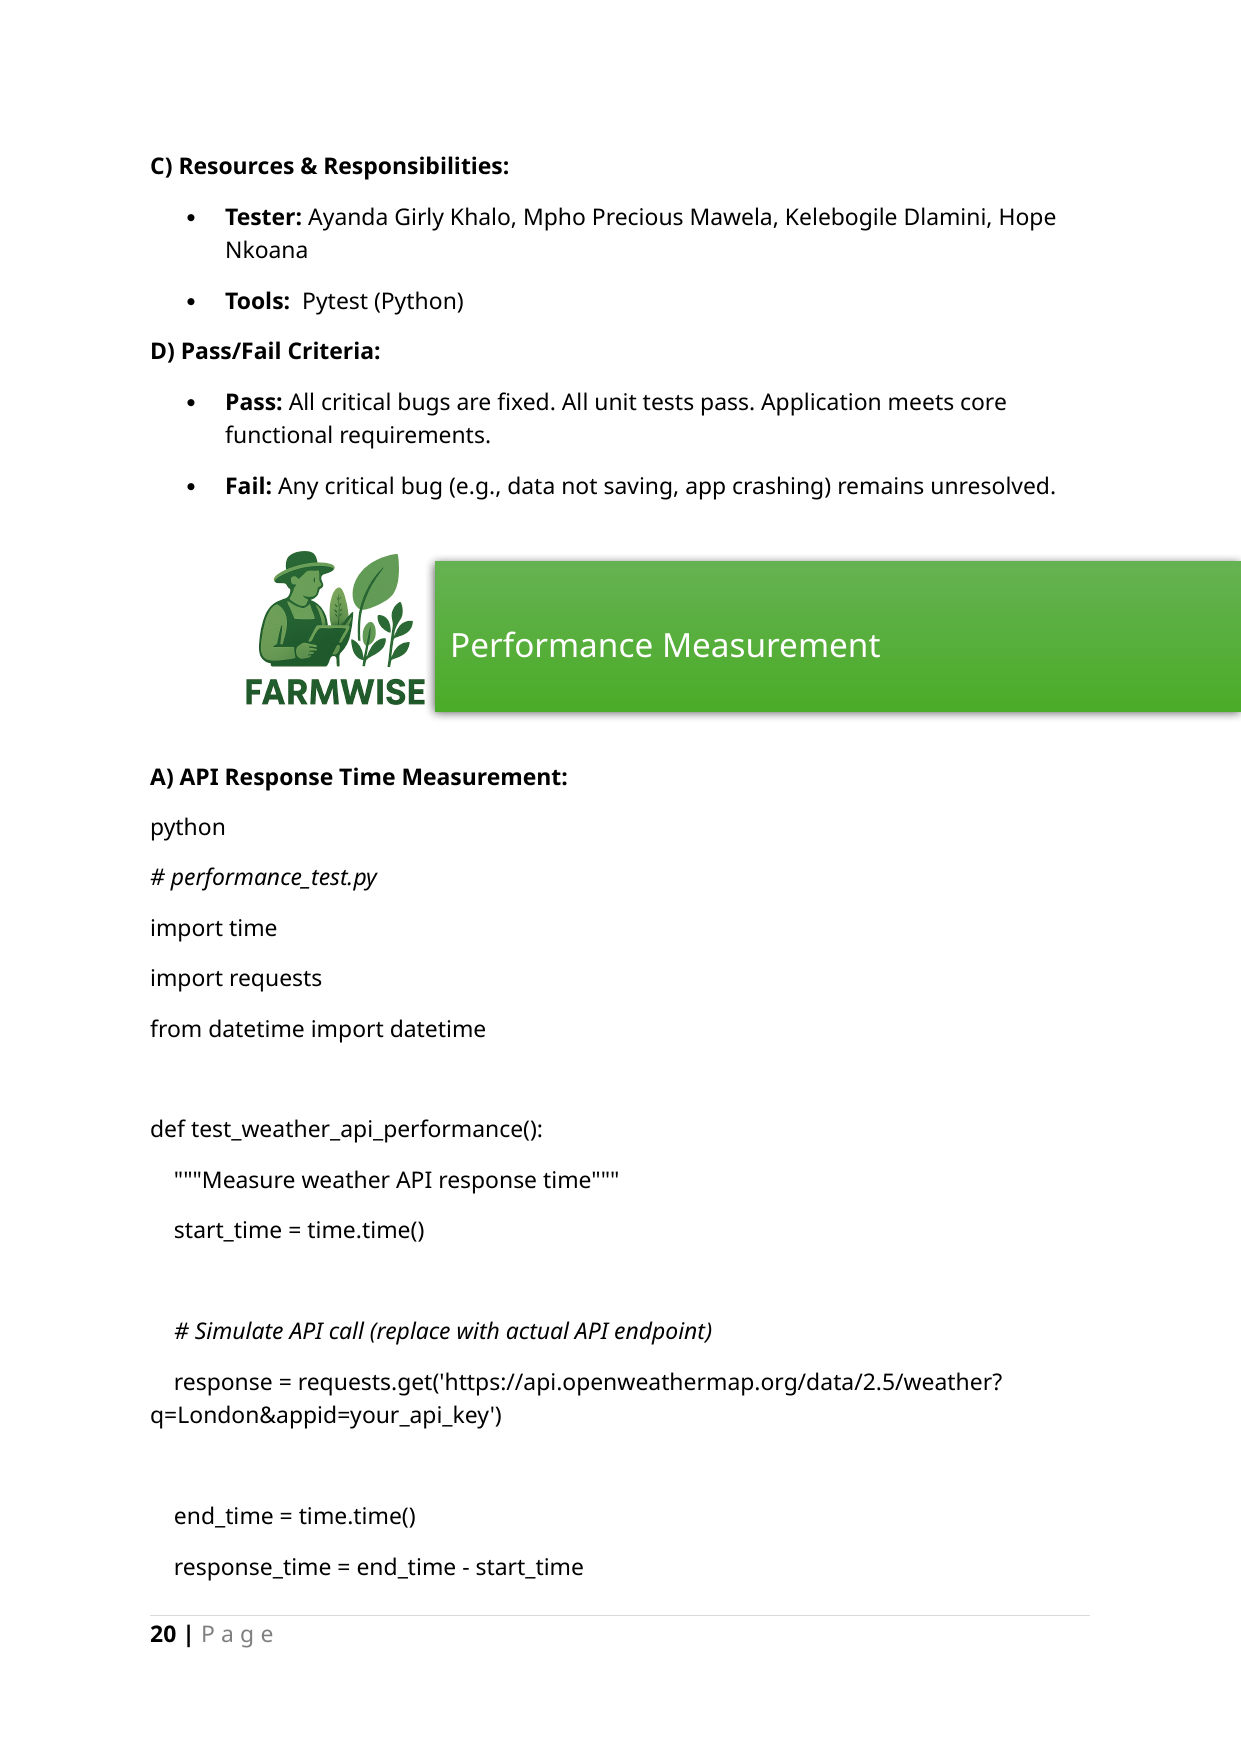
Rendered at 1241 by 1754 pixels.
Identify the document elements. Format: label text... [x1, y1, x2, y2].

text D) Pass/Fail Criteria: [150, 335, 1090, 366]
text C) Resources & Responsibilities: [150, 150, 1090, 181]
list Tools: Pytest (Python) [187, 284, 1090, 316]
text from datetime import datetime [150, 1012, 1090, 1044]
text import time [150, 912, 1090, 943]
text # Simulate API call (replace with actual API endpoint) [150, 1315, 1090, 1346]
text end_time = time.time() [150, 1500, 1090, 1531]
text python [150, 811, 1090, 842]
text response = requests.get('https://api.openweathermap.org/data/2.5/weather?q=London&appid=your_api_key') [150, 1365, 1090, 1430]
text import requests [150, 962, 1090, 993]
text def test_weather_api_performance(): [150, 1113, 1090, 1144]
text start_time = time.time() [150, 1214, 1090, 1245]
text A) API Response Time Measurement: [150, 760, 1090, 792]
list Tester: Ayanda Girly Khalo, Mpho Precious Mawela, Kelebogile Dlamini, Hope Nkoana [187, 200, 1090, 265]
text # performance_test.py [150, 861, 1090, 892]
text response_time = end_time - start_time [150, 1550, 1090, 1582]
list Fail: Any critical bug (e.g., data not saving, app crashing) remains unresolved. [187, 469, 1090, 501]
text """Measure weather API response time""" [150, 1164, 1090, 1195]
list Pass: All critical bugs are fixed. All unit tests pass. Application meets core functional requirements. [187, 385, 1090, 450]
picture [225, 520, 447, 742]
